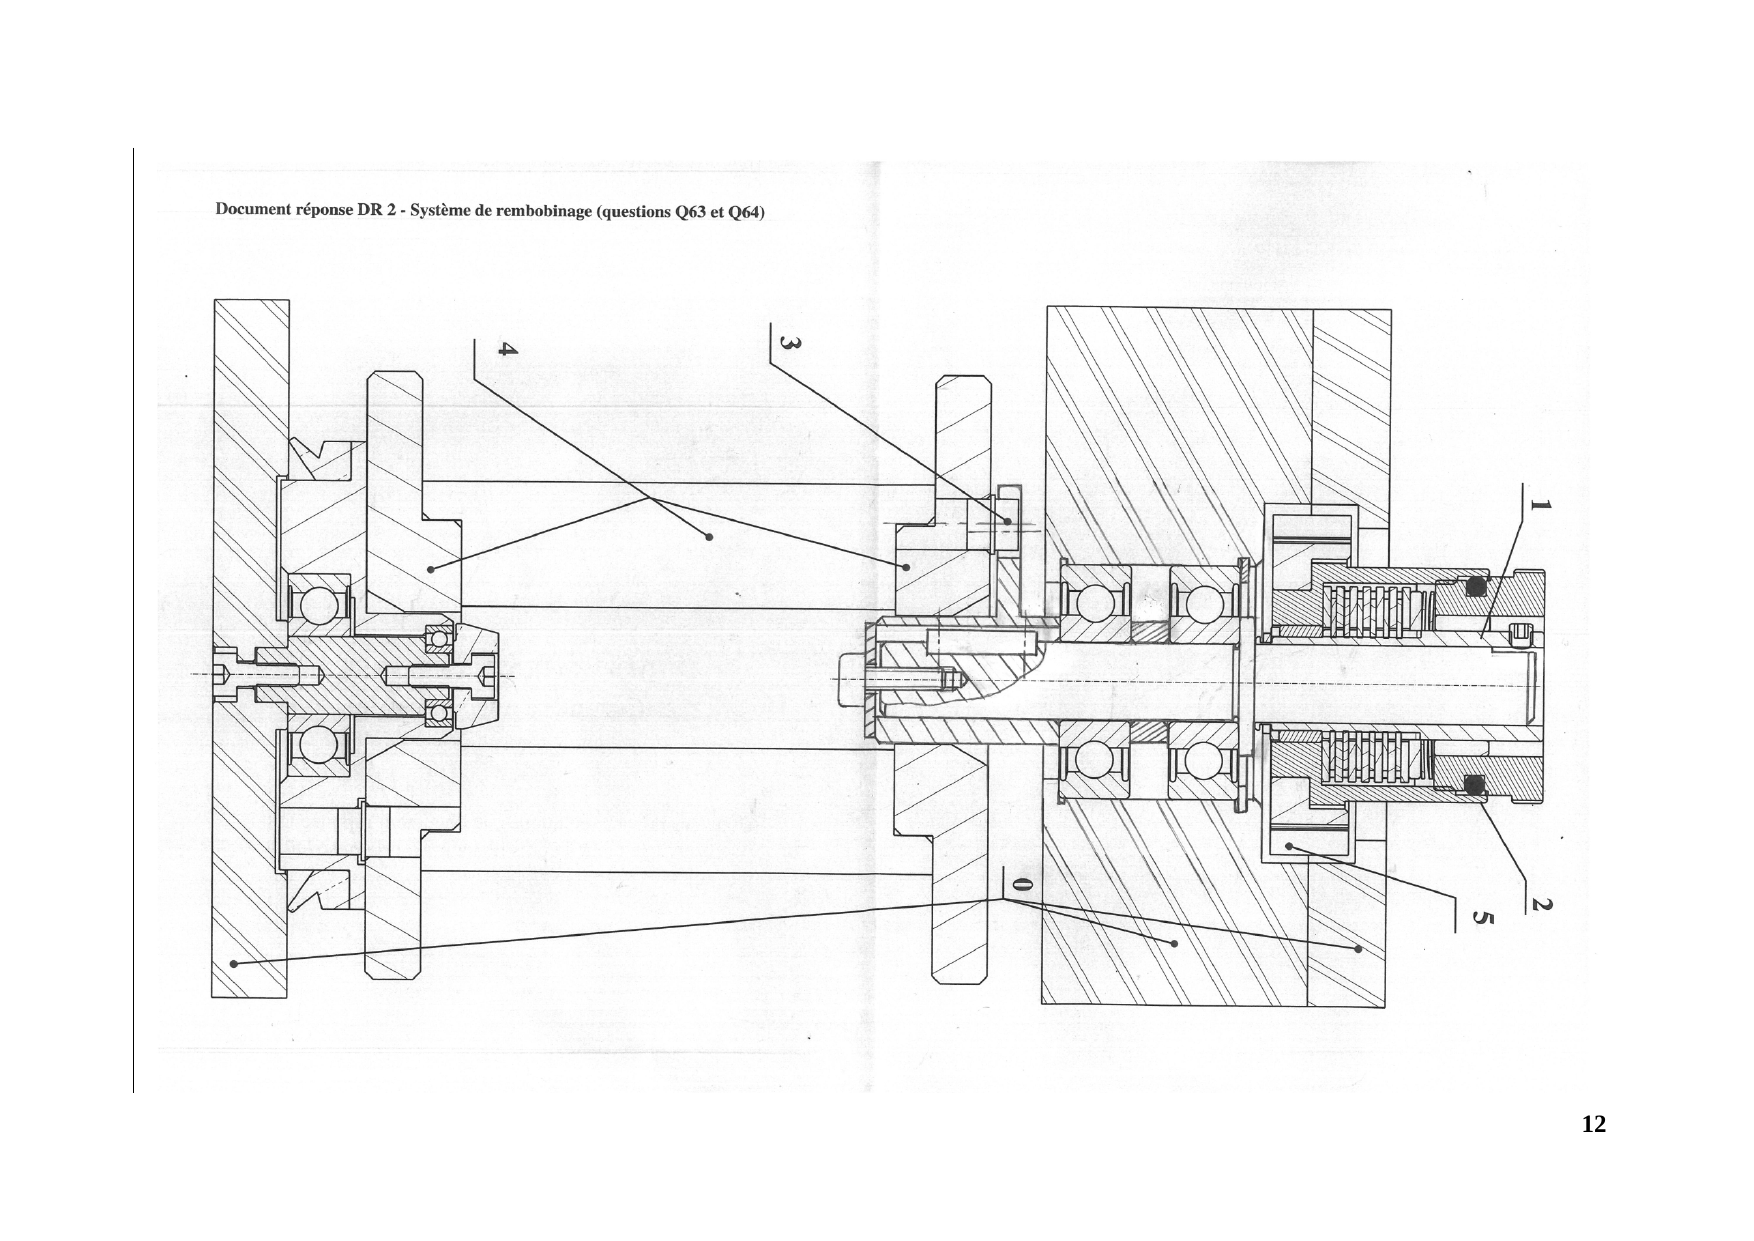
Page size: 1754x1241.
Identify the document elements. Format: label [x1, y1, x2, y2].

picture [147, 147, 1607, 1093]
